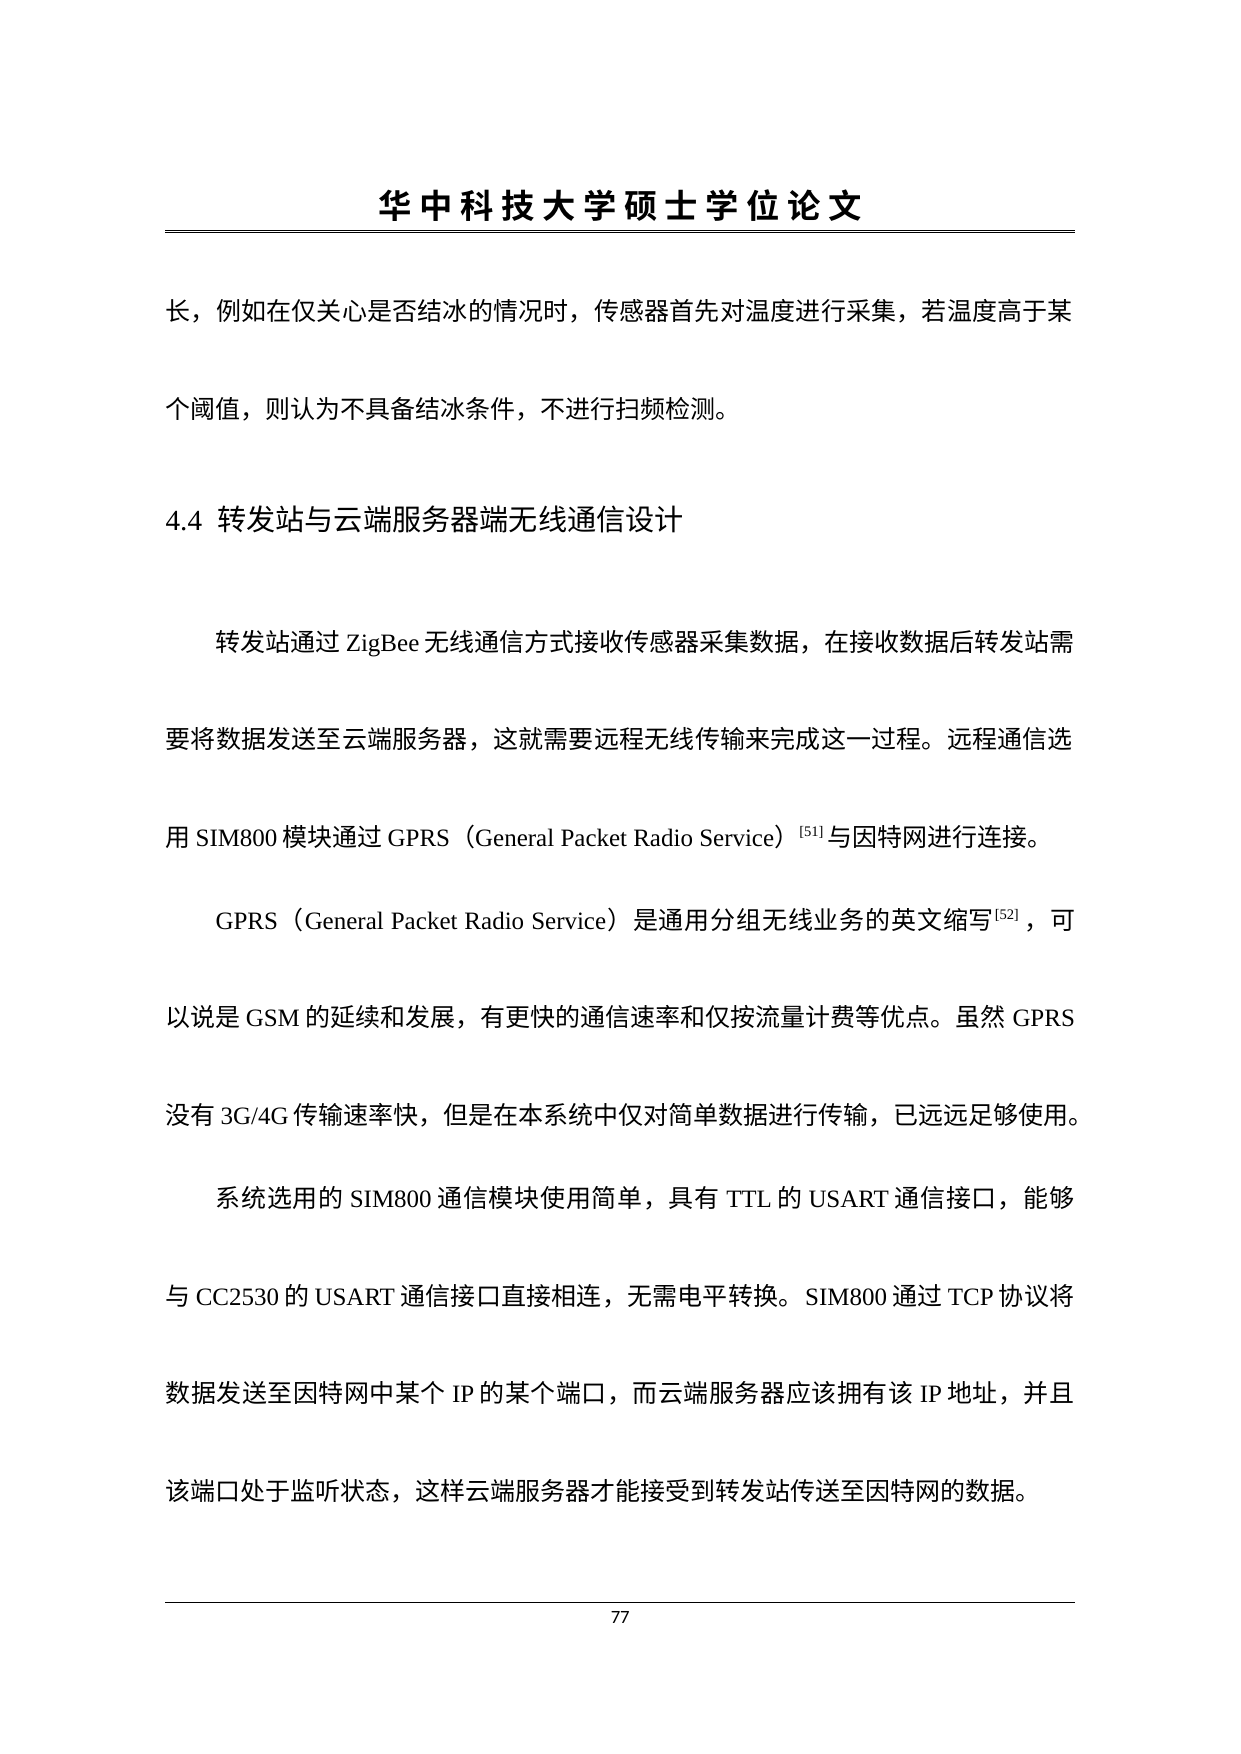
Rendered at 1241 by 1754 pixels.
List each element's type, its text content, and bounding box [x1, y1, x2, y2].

text GPRS（General Packet Radio Service）是通用分组无线业务的英文缩写[52] ，可以说是GSM的延续和发展，有更快的通信速率和仅按流量计费等优点。虽然GPRS没有3G/4G传输速率快，但是在本系统中仅对简单数据进行传输，已远远足够使用。 [165, 886, 1075, 1146]
text 转发站通过ZigBee无线通信方式接收传感器采集数据，在接收数据后转发站需要将数据发送至云端服务器，这就需要远程无线传输来完成这一过程。远程通信选用SIM800模块通过GPRS（General Packet Radio Service）[51] 与因特网进行连接。 [165, 608, 1075, 868]
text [165, 277, 1075, 440]
list 转发站与云端服务器端无线通信设计 [165, 485, 1075, 550]
text 系统选用的SIM800通信模块使用简单，具有TTL的USART通信接口，能够与CC2530的USART通信接口直接相连，无需电平转换。SIM800通过TCP协议将数据发送至因特网中某个IP的某个端口，而云端服务器应该拥有该IP地址，并且该端口处于监听状态，这样云端服务器才能接受到转发站传送至因特网的数据。 [165, 1164, 1075, 1522]
